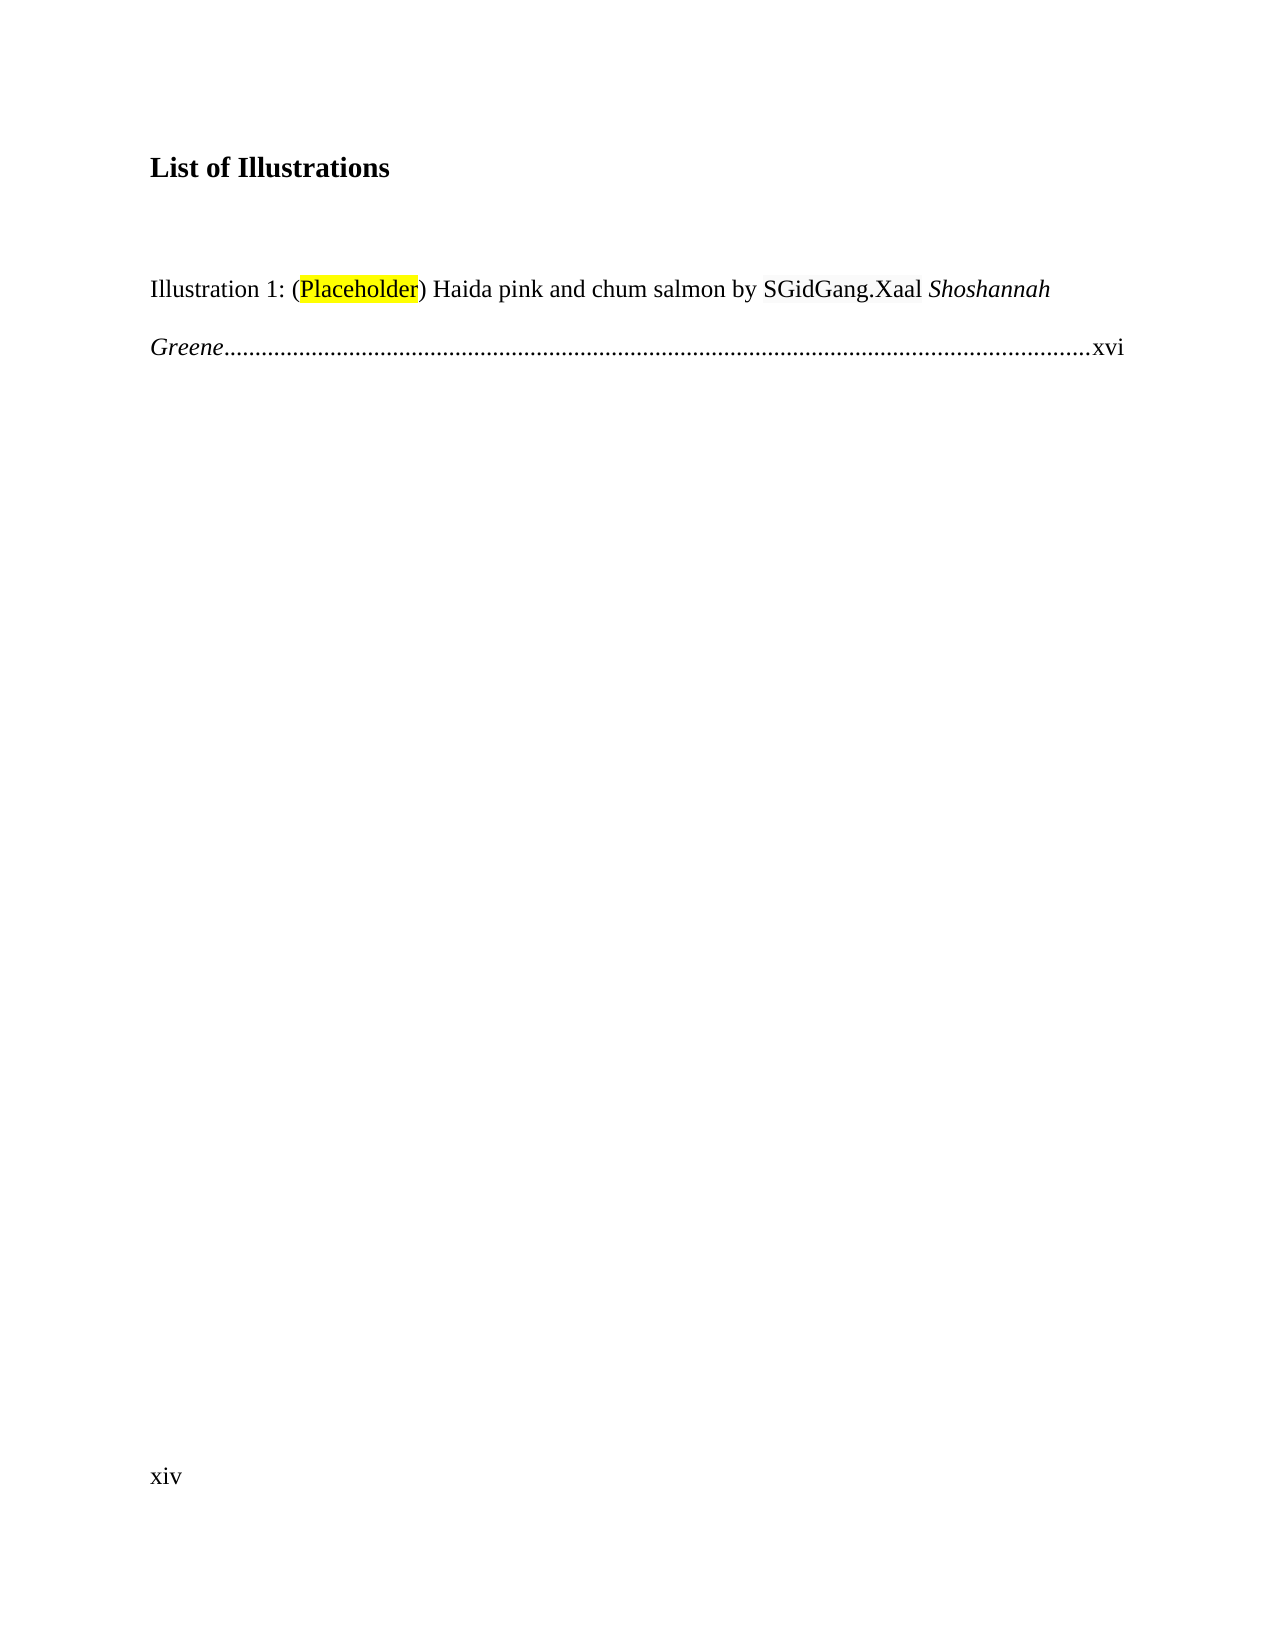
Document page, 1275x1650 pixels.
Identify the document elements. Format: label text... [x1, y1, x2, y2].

text Illustration 1: (Placeholder) Haida pink and chum salmon by SGidGang.Xaal Shoshannah Greene. xvi [150, 274, 1125, 361]
subtitle List of Illustrations [150, 150, 1125, 183]
